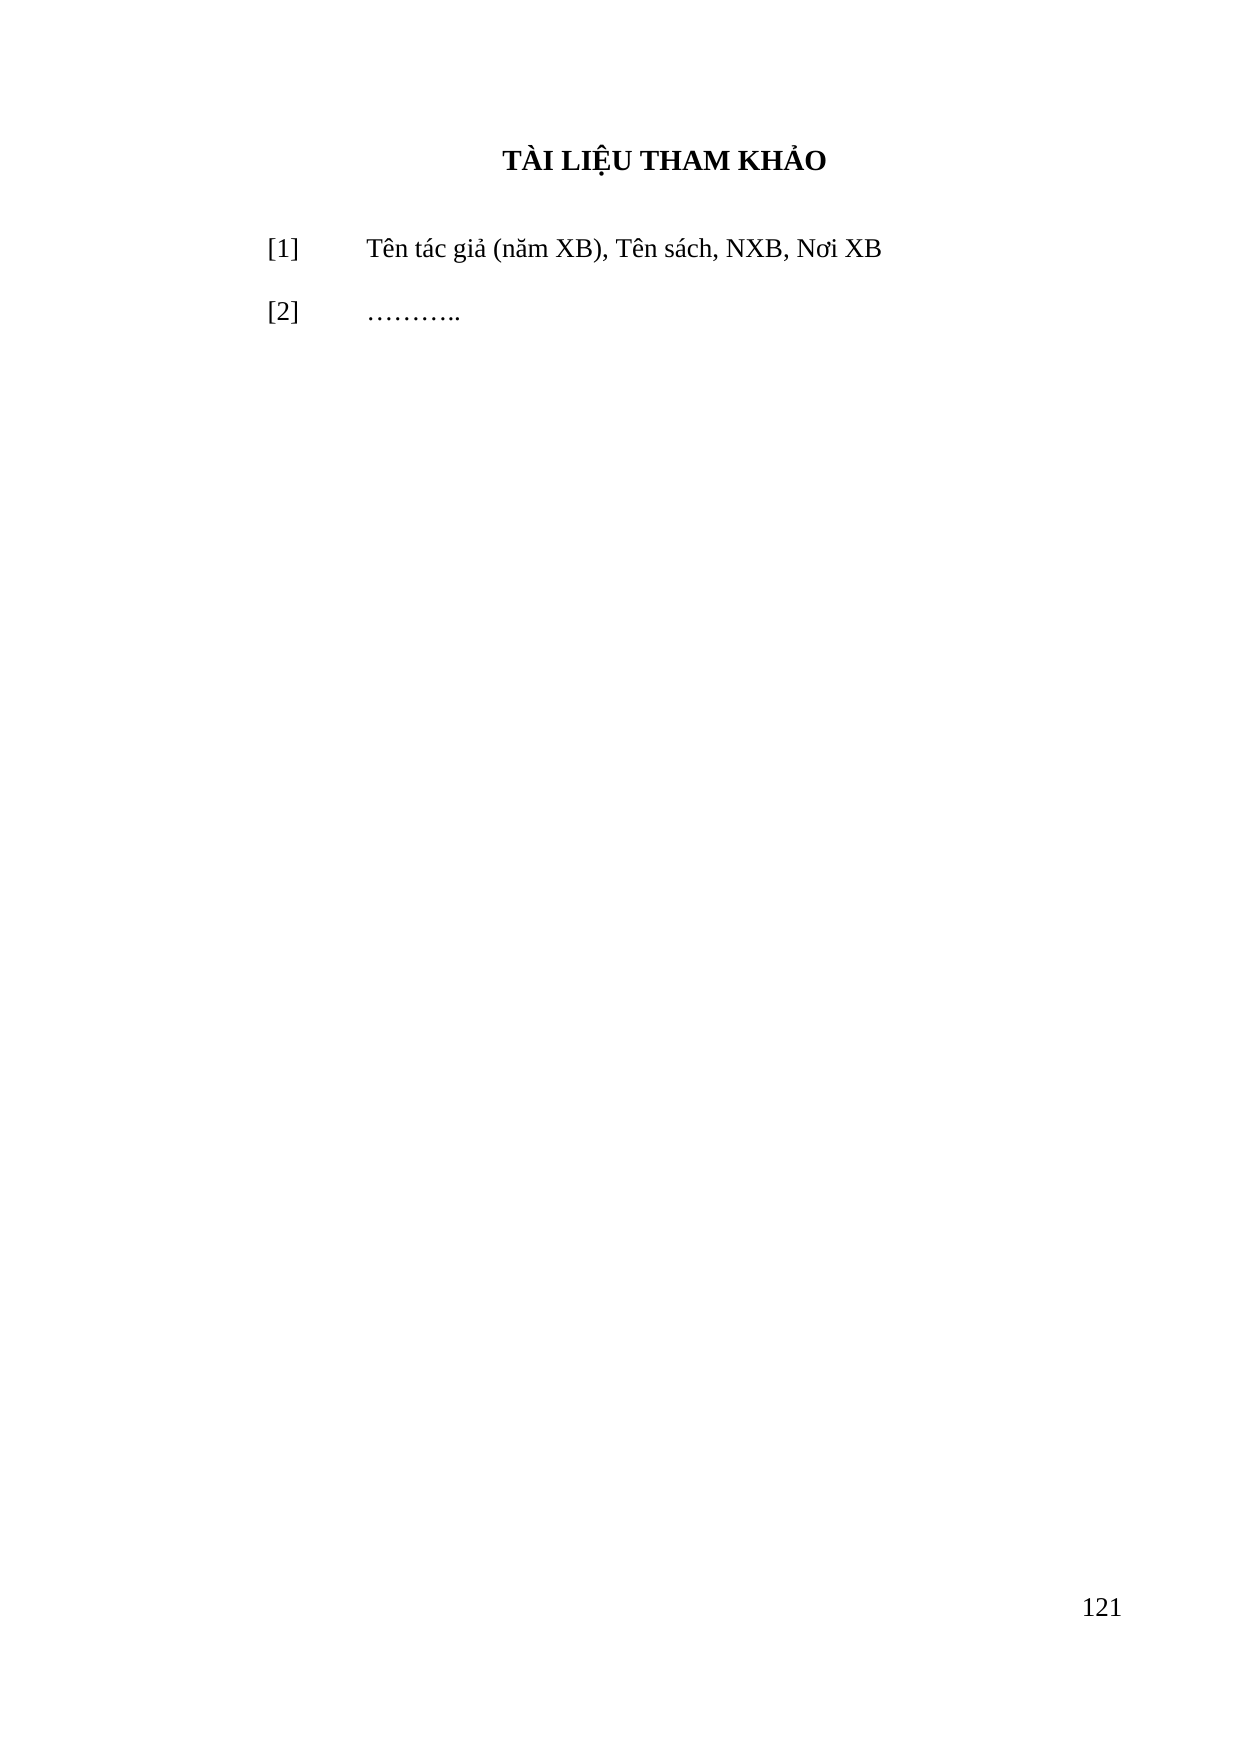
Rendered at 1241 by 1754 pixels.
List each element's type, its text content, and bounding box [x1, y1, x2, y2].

table_cell [2] [207, 281, 305, 402]
table_header [1] [207, 219, 305, 281]
table_header Tên tác giả (năm XB), Tên sách, NXB, Nơi XB [305, 219, 1122, 281]
list TÀI LIỆU THAM KHẢO [207, 143, 1122, 177]
table_cell ……….. [305, 281, 1122, 402]
